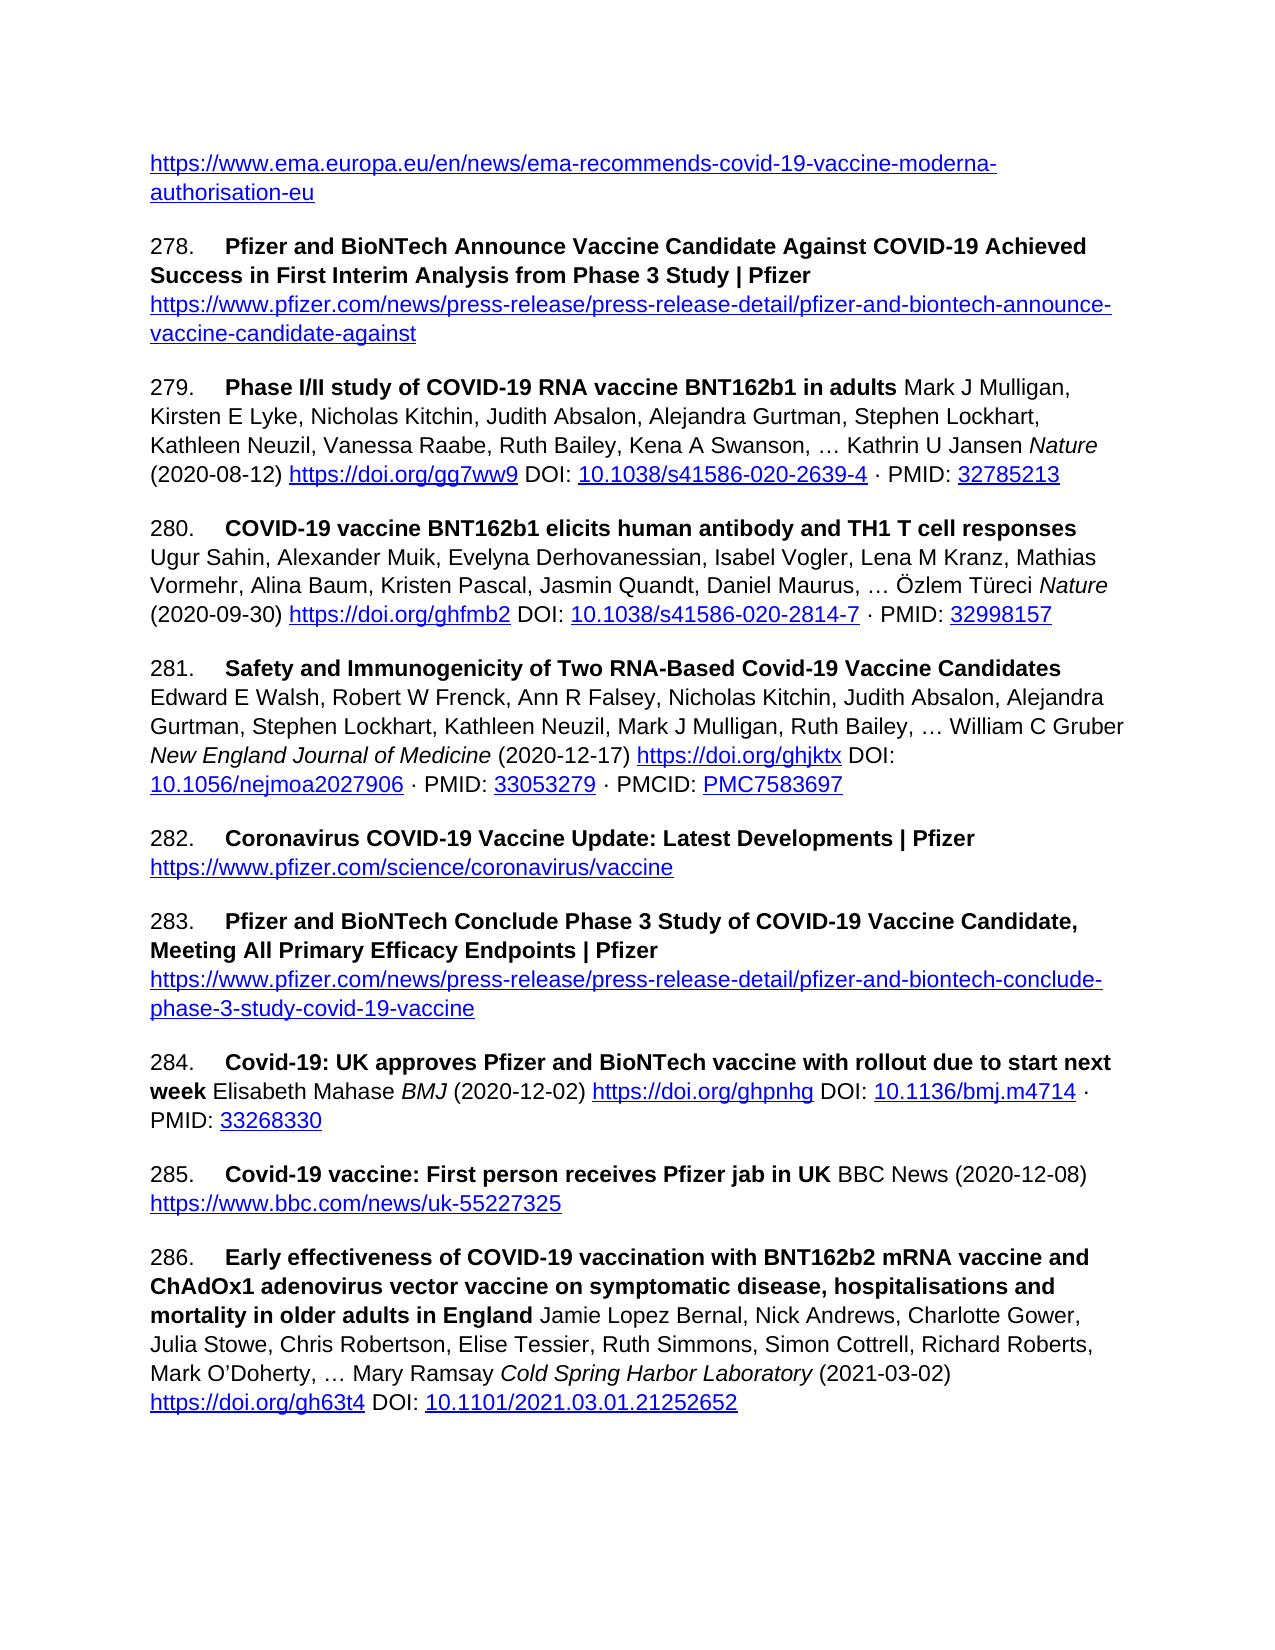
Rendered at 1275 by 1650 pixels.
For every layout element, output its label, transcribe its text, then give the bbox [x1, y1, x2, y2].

text 283. Pfizer and BioNTech Conclude Phase 3 Study of COVID-19 Vaccine Candidate, Meeting All Primary Efficacy Endpoints | Pfizer https://www.pfizer.com/news/press-release/press-release-detail/pfizer-and-biontech-conclude-phase-3-study-covid-19-vaccine [150, 908, 1125, 1021]
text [150, 150, 1125, 205]
text 281. Safety and Immunogenicity of Two RNA-Based Covid-19 Vaccine Candidates Edward E Walsh, Robert W Frenck, Ann R Falsey, Nicholas Kitchin, Judith Absalon, Alejandra Gurtman, Stephen Lockhart, Kathleen Neuzil, Mark J Mulligan, Ruth Bailey, … William C Gruber New England Journal of Medicine (2020-12-17) https://doi.org/ghjktx DOI: 10.1056/nejmoa2027906 · PMID: 33053279 · PMCID: PMC7583697 [150, 655, 1125, 798]
text 278. Pfizer and BioNTech Announce Vaccine Candidate Against COVID-19 Achieved Success in First Interim Analysis from Phase 3 Study | Pfizer https://www.pfizer.com/news/press-release/press-release-detail/pfizer-and-biontech-announce-vaccine-candidate-against [150, 233, 1125, 346]
text 286. Early effectiveness of COVID-19 vaccination with BNT162b2 mRNA vaccine and ChAdOx1 adenovirus vector vaccine on symptomatic disease, hospitalisations and mortality in older adults in England Jamie Lopez Bernal, Nick Andrews, Charlotte Gower, Julia Stowe, Chris Robertson, Elise Tessier, Ruth Simmons, Simon Cottrell, Richard Roberts, Mark O’Doherty, … Mary Ramsay Cold Spring Harbor Laboratory (2021-03-02) https://doi.org/gh63t4 DOI: 10.1101/2021.03.01.21252652 [150, 1244, 1125, 1415]
text 285. Covid-19 vaccine: First person receives Pfizer jab in UK BBC News (2020-12-08) https://www.bbc.com/news/uk-55227325 [150, 1161, 1125, 1216]
text 282. Coronavirus COVID-19 Vaccine Update: Latest Developments | Pfizer https://www.pfizer.com/science/coronavirus/vaccine [150, 825, 1125, 881]
text 284. Covid-19: UK approves Pfizer and BioNTech vaccine with rollout due to start next week Elisabeth Mahase BMJ (2020-12-02) https://doi.org/ghpnhg DOI: 10.1136/bmj.m4714 · PMID: 33268330 [150, 1049, 1125, 1133]
text 280. COVID-19 vaccine BNT162b1 elicits human antibody and TH1 T cell responses Ugur Sahin, Alexander Muik, Evelyna Derhovanessian, Isabel Vogler, Lena M Kranz, Mathias Vormehr, Alina Baum, Kristen Pascal, Jasmin Quandt, Daniel Maurus, … Özlem Türeci Nature (2020-09-30) https://doi.org/ghfmb2 DOI: 10.1038/s41586-020-2814-7 · PMID: 32998157 [150, 514, 1125, 628]
text 279. Phase I/II study of COVID-19 RNA vaccine BNT162b1 in adults Mark J Mulligan, Kirsten E Lyke, Nicholas Kitchin, Judith Absalon, Alejandra Gurtman, Stephen Lockhart, Kathleen Neuzil, Vanessa Raabe, Ruth Bailey, Kena A Swanson, … Kathrin U Jansen Nature (2020-08-12) https://doi.org/gg7ww9 DOI: 10.1038/s41586-020-2639-4 · PMID: 32785213 [150, 374, 1125, 487]
